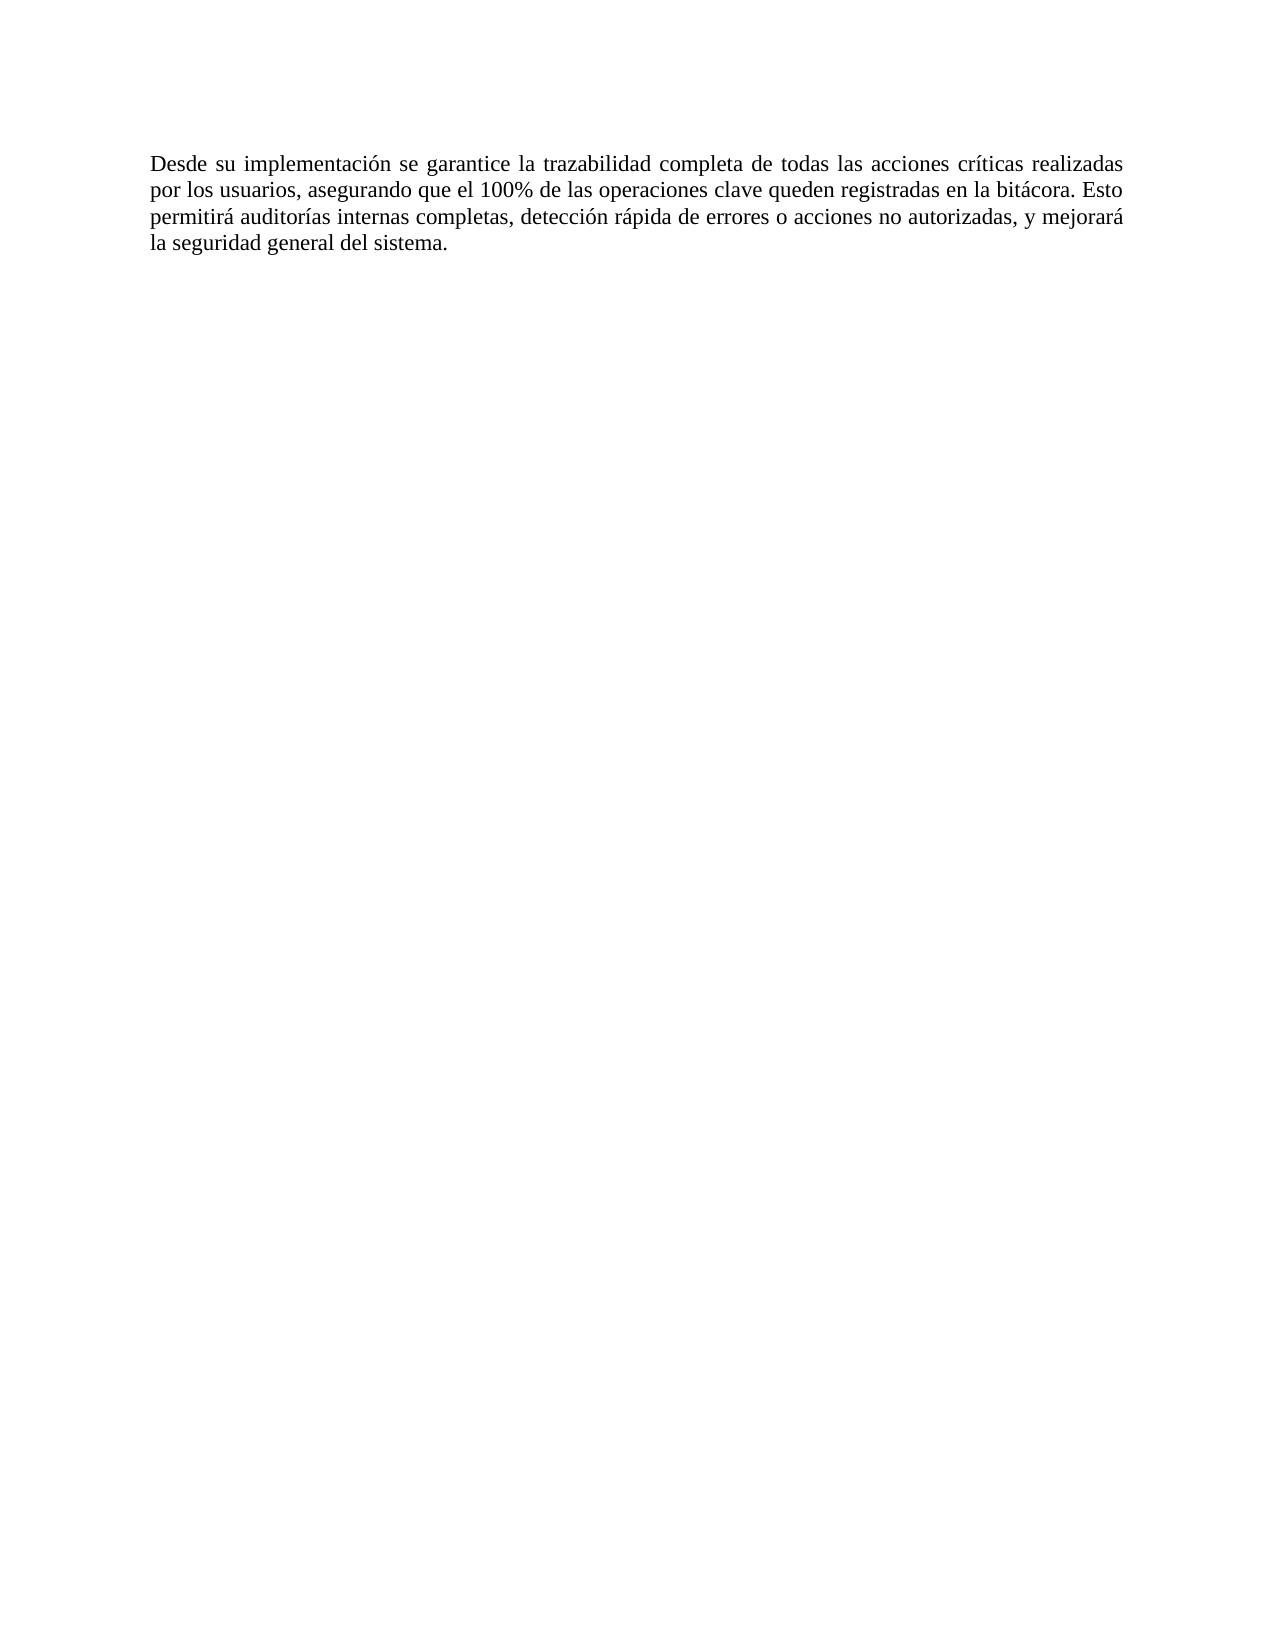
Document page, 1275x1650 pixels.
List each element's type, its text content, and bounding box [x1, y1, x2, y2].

text Desde su implementación se garantice la trazabilidad completa de todas las acciones críticas realizadas por los usuarios, asegurando que el 100% de las operaciones clave queden registradas en la bitácora. Esto permitirá auditorías internas completas, detección rápida de errores o acciones no autorizadas, y mejorará la seguridad general del sistema. [150, 150, 1125, 255]
